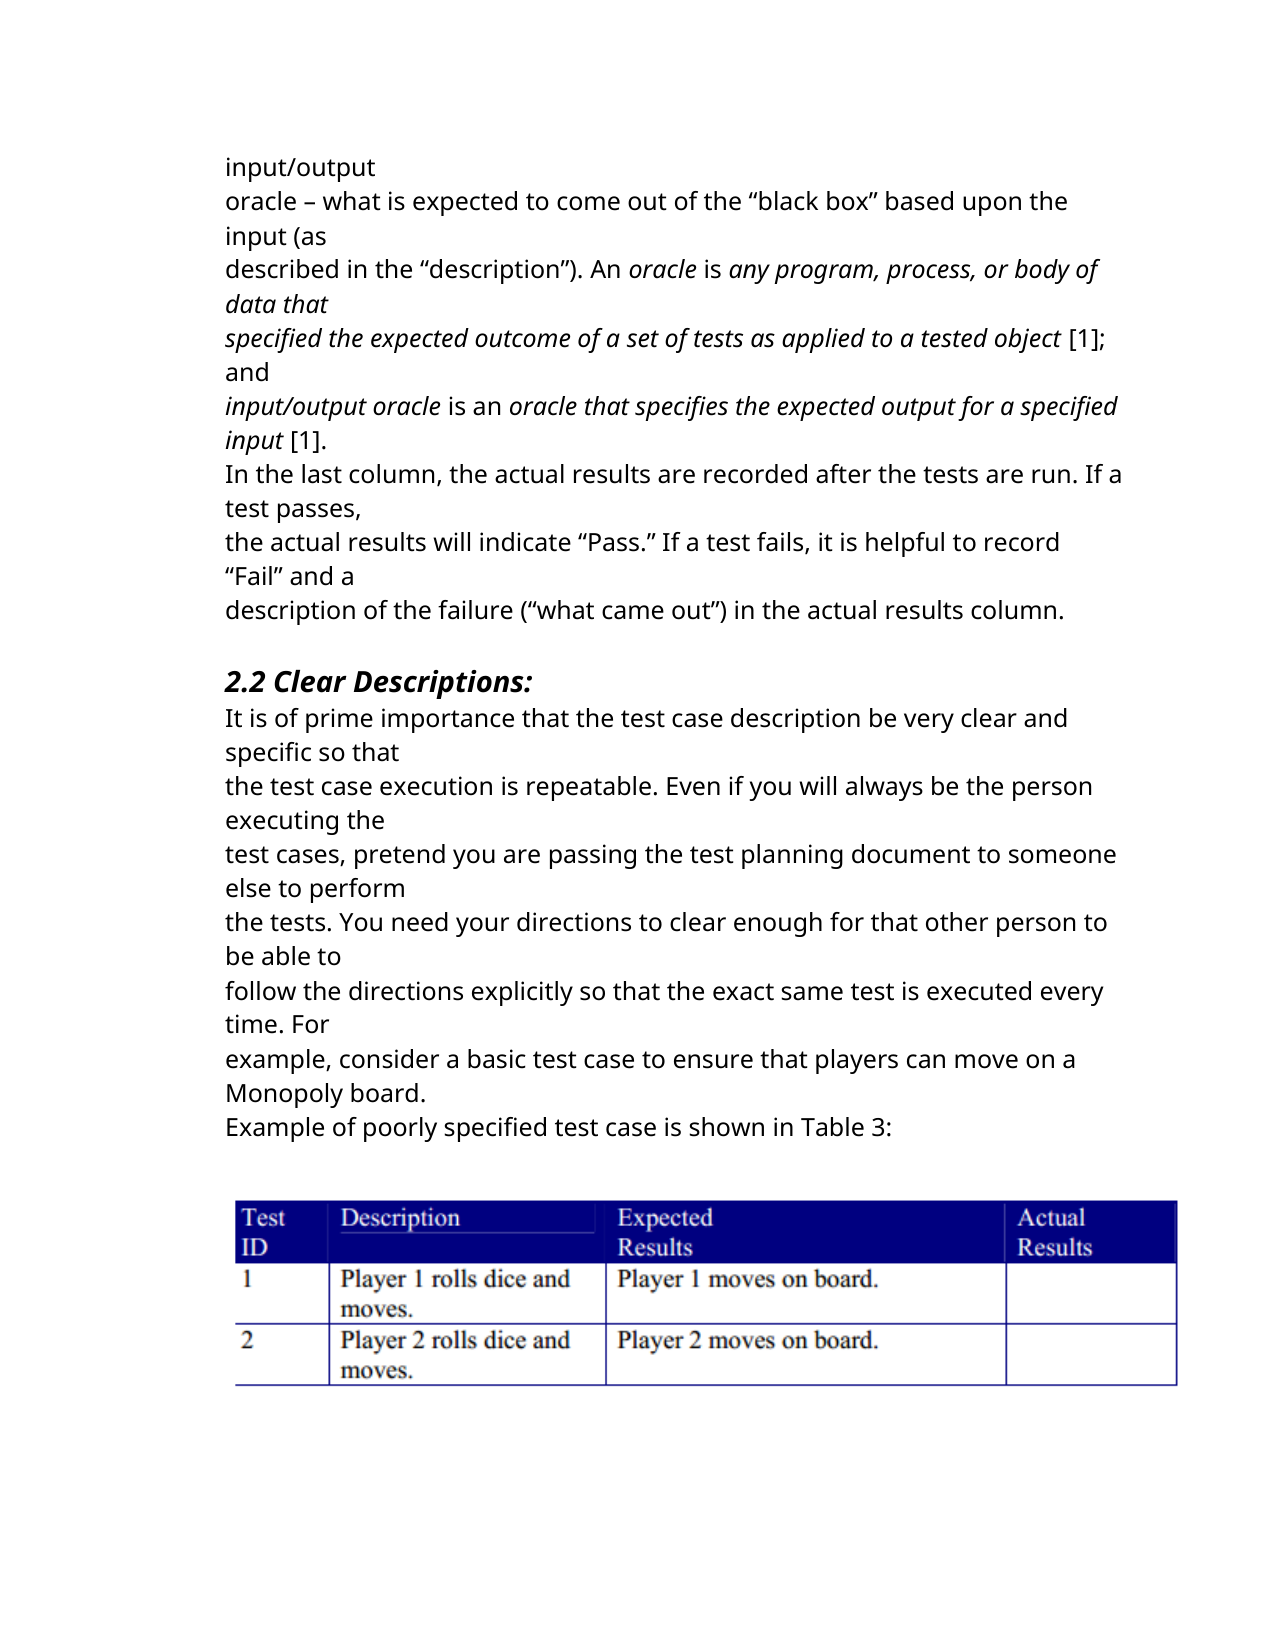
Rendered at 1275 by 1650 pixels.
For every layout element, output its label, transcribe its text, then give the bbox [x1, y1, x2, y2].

picture [235, 1194, 1184, 1394]
list It is of prime importance that the test case description be very clear and specific so that the test case execution is repeatable. Even if you will always be the person executing the test cases, pretend you are passing the test planning document to someone else to perform the tests. You need your directions to clear enough for that other person to be able to follow the directions explicitly so that the exact same test is executed every time. For example, consider a basic test case to ensure that players can move on a Monopoly board. Example of poorly specified test case is shown in Table 3: [225, 701, 1125, 1143]
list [225, 150, 1125, 627]
list 2.2 Clear Descriptions: [225, 661, 1125, 701]
